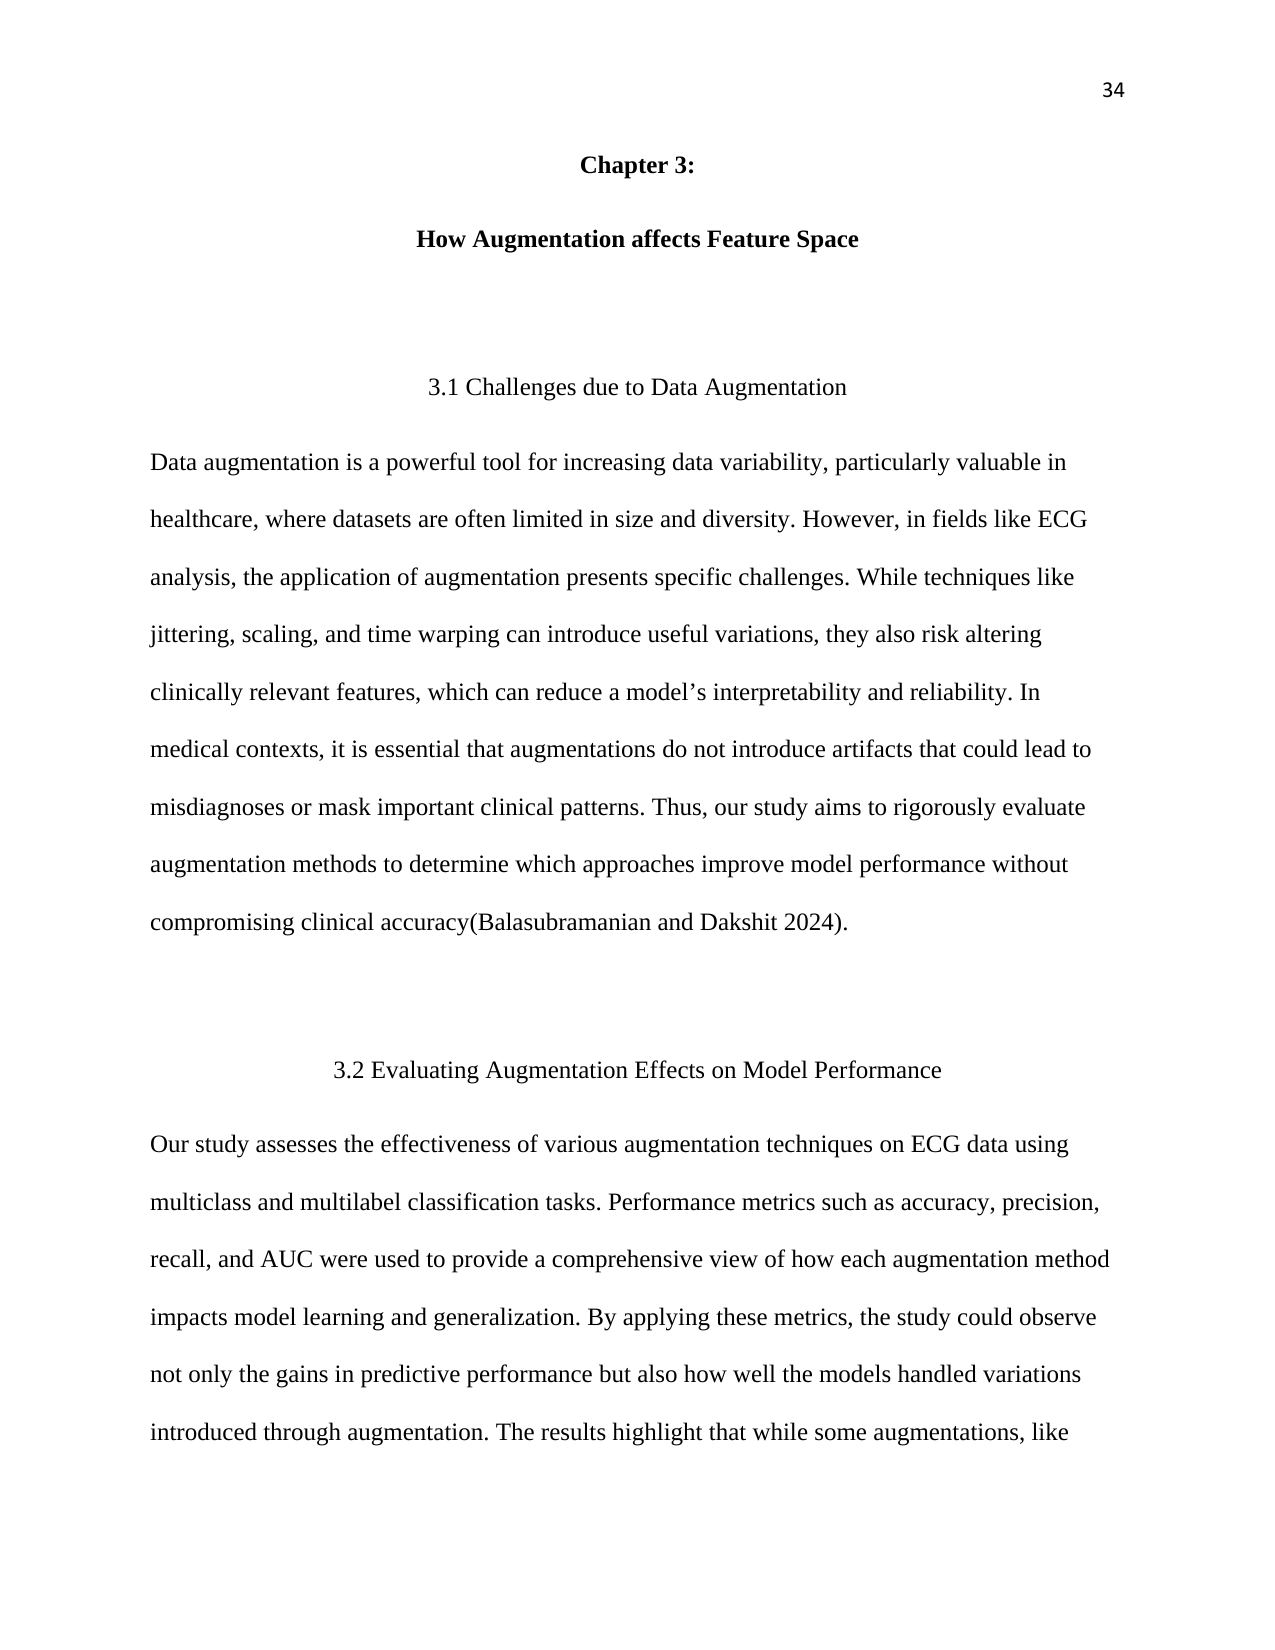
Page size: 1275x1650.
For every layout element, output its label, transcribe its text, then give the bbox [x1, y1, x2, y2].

text 3.2 Evaluating Augmentation Effects on Model Performance [150, 1055, 1125, 1084]
text How Augmentation affects Feature Space [150, 224, 1125, 253]
text Data augmentation is a powerful tool for increasing data variability, particularly valuable in healthcare, where datasets are often limited in size and diversity. However, in fields like ECG analysis, the application of augmentation presents specific challenges. While techniques like jittering, scaling, and time warping can introduce useful variations, they also risk altering clinically relevant features, which can reduce a model’s interpretability and reliability. In medical contexts, it is essential that augmentations do not introduce artifacts that could lead to misdiagnoses or mask important clinical patterns. Thus, our study aims to rigorously evaluate augmentation methods to determine which approaches improve model performance without compromising clinical accuracy(Balasubramanian and Dakshit 2024). [150, 447, 1125, 935]
text Chapter 3: [150, 150, 1125, 179]
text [150, 1129, 1125, 1445]
text 3.1 Challenges due to Data Augmentation [150, 372, 1125, 401]
